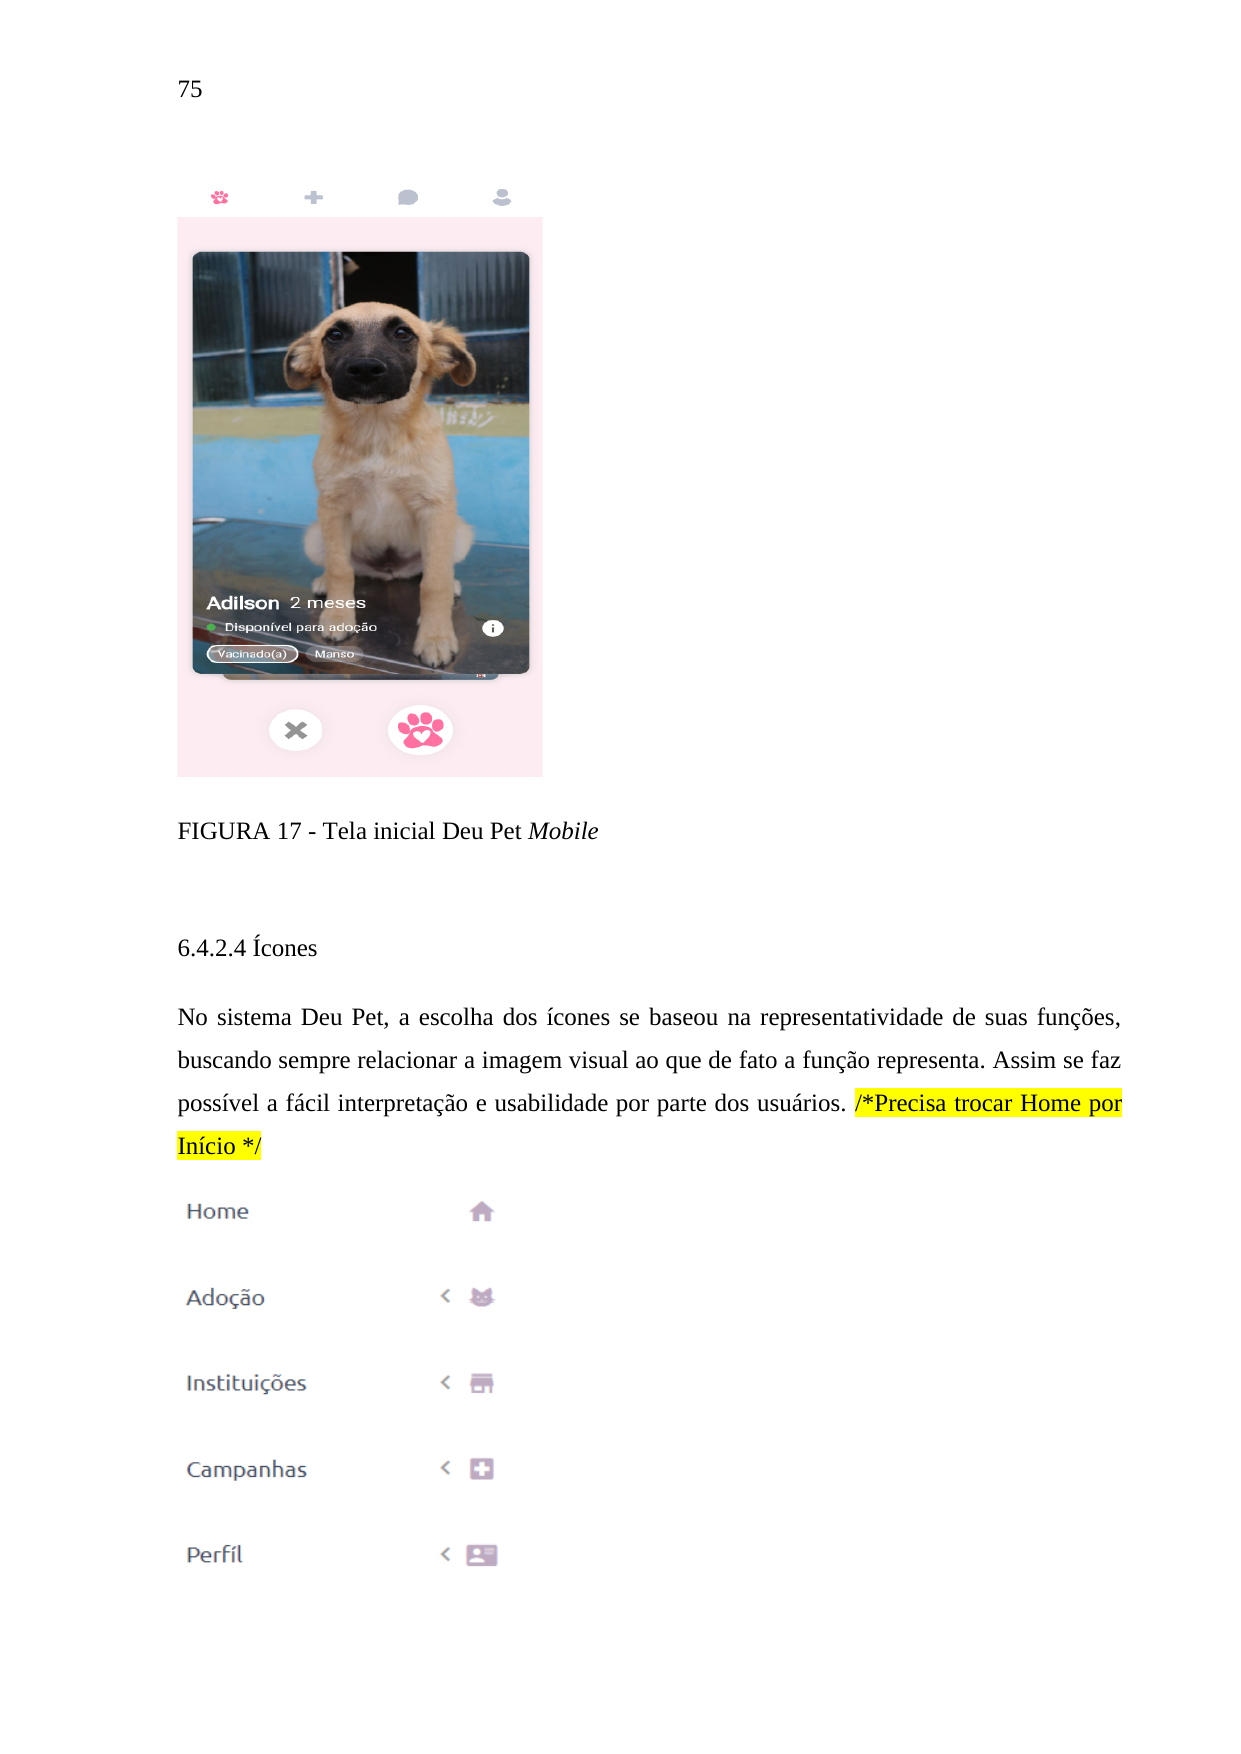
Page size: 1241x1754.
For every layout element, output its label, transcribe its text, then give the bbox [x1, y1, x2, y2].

picture [177, 1199, 515, 1581]
text 6.4.2.4 Ícones [177, 933, 1122, 962]
text No sistema Deu Pet, a escolha dos ícones se baseou na representatividade de suas funções, buscando sempre relacionar a imagem visual ao que de fato a função representa. Assim se faz possível a fácil interpretação e usabilidade por parte dos usuários. /*Precisa trocar Home por Início */ [177, 1002, 1122, 1160]
text FIGURA 17 - Tela inicial Deu Pet Mobile [177, 816, 1122, 844]
picture [177, 177, 543, 777]
